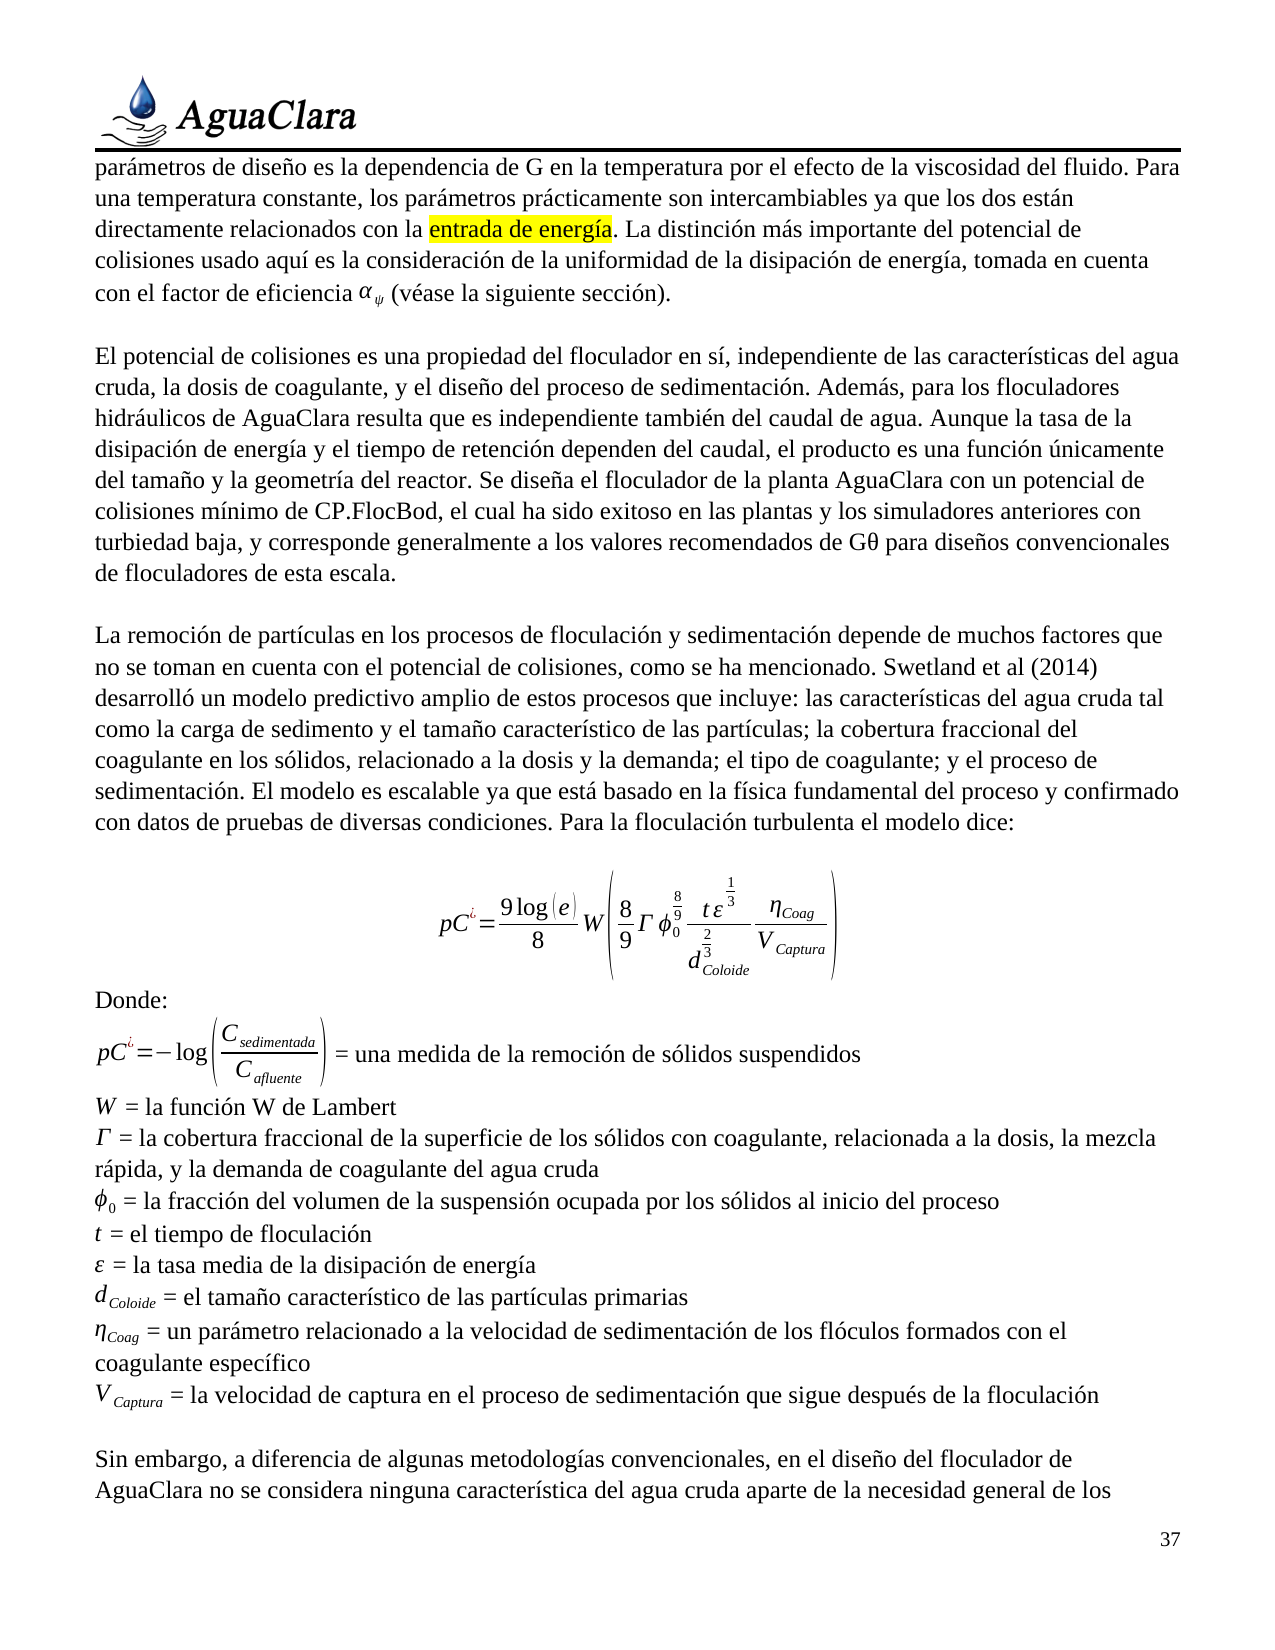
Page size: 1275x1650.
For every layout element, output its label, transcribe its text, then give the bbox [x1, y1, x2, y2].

picture [94, 75, 373, 148]
text Donde: [94, 985, 1181, 1014]
text El potencial de colisiones es una propiedad del floculador en sí, independiente de las características del agua cruda, la dosis de coagulante, y el diseño del proceso de sedimentación. Además, para los floculadores hidráulicos de AguaClara resulta que es independiente también del caudal de agua. Aunque la tasa de la disipación de energía y el tiempo de retención dependen del caudal, el producto es una función únicamente del tamaño y la geometría del reactor. Se diseña el floculador de la planta AguaClara con un potencial de colisiones mínimo de CP.FlocBod, el cual ha sido exitoso en las plantas y los simuladores anteriores con turbiedad baja, y corresponde generalmente a los valores recomendados de Gθ para diseños convencionales de floculadores de esta escala. [94, 341, 1181, 587]
text = una medida de la remoción de sólidos suspendidos [94, 1016, 1181, 1090]
text = un parámetro relacionado a la velocidad de sedimentación de los flóculos formados con el coagulante específico [94, 1314, 1181, 1377]
text = la función W de Lambert [94, 1092, 1181, 1121]
text = la fracción del volumen de la suspensión ocupada por los sólidos al inicio del proceso [94, 1185, 1181, 1216]
text La remoción de partículas en los procesos de floculación y sedimentación depende de muchos factores que no se toman en cuenta con el potencial de colisiones, como se ha mencionado. Swetland et al (2014) desarrolló un modelo predictivo amplio de estos procesos que incluye: las características del agua cruda tal como la carga de sedimento y el tamaño característico de las partículas; la cobertura fraccional del coagulante en los sólidos, relacionado a la dosis y la demanda; el tipo de coagulante; y el proceso de sedimentación. El modelo es escalable ya que está basado en la física fundamental del proceso y confirmado con datos de pruebas de diversas condiciones. Para la floculación turbulenta el modelo dice: [94, 621, 1181, 836]
text = el tamaño característico de las partículas primarias [94, 1281, 1181, 1312]
text = la tasa media de la disipación de energía [94, 1250, 1181, 1278]
text = la velocidad de captura en el proceso de sedimentación que sigue después de la floculación [94, 1379, 1181, 1411]
text = el tiempo de floculación [94, 1219, 1181, 1247]
text = la cobertura fraccional de la superficie de los sólidos con coagulante, relacionada a la dosis, la mezcla rápida, y la demanda de coagulante del agua cruda [94, 1123, 1181, 1183]
